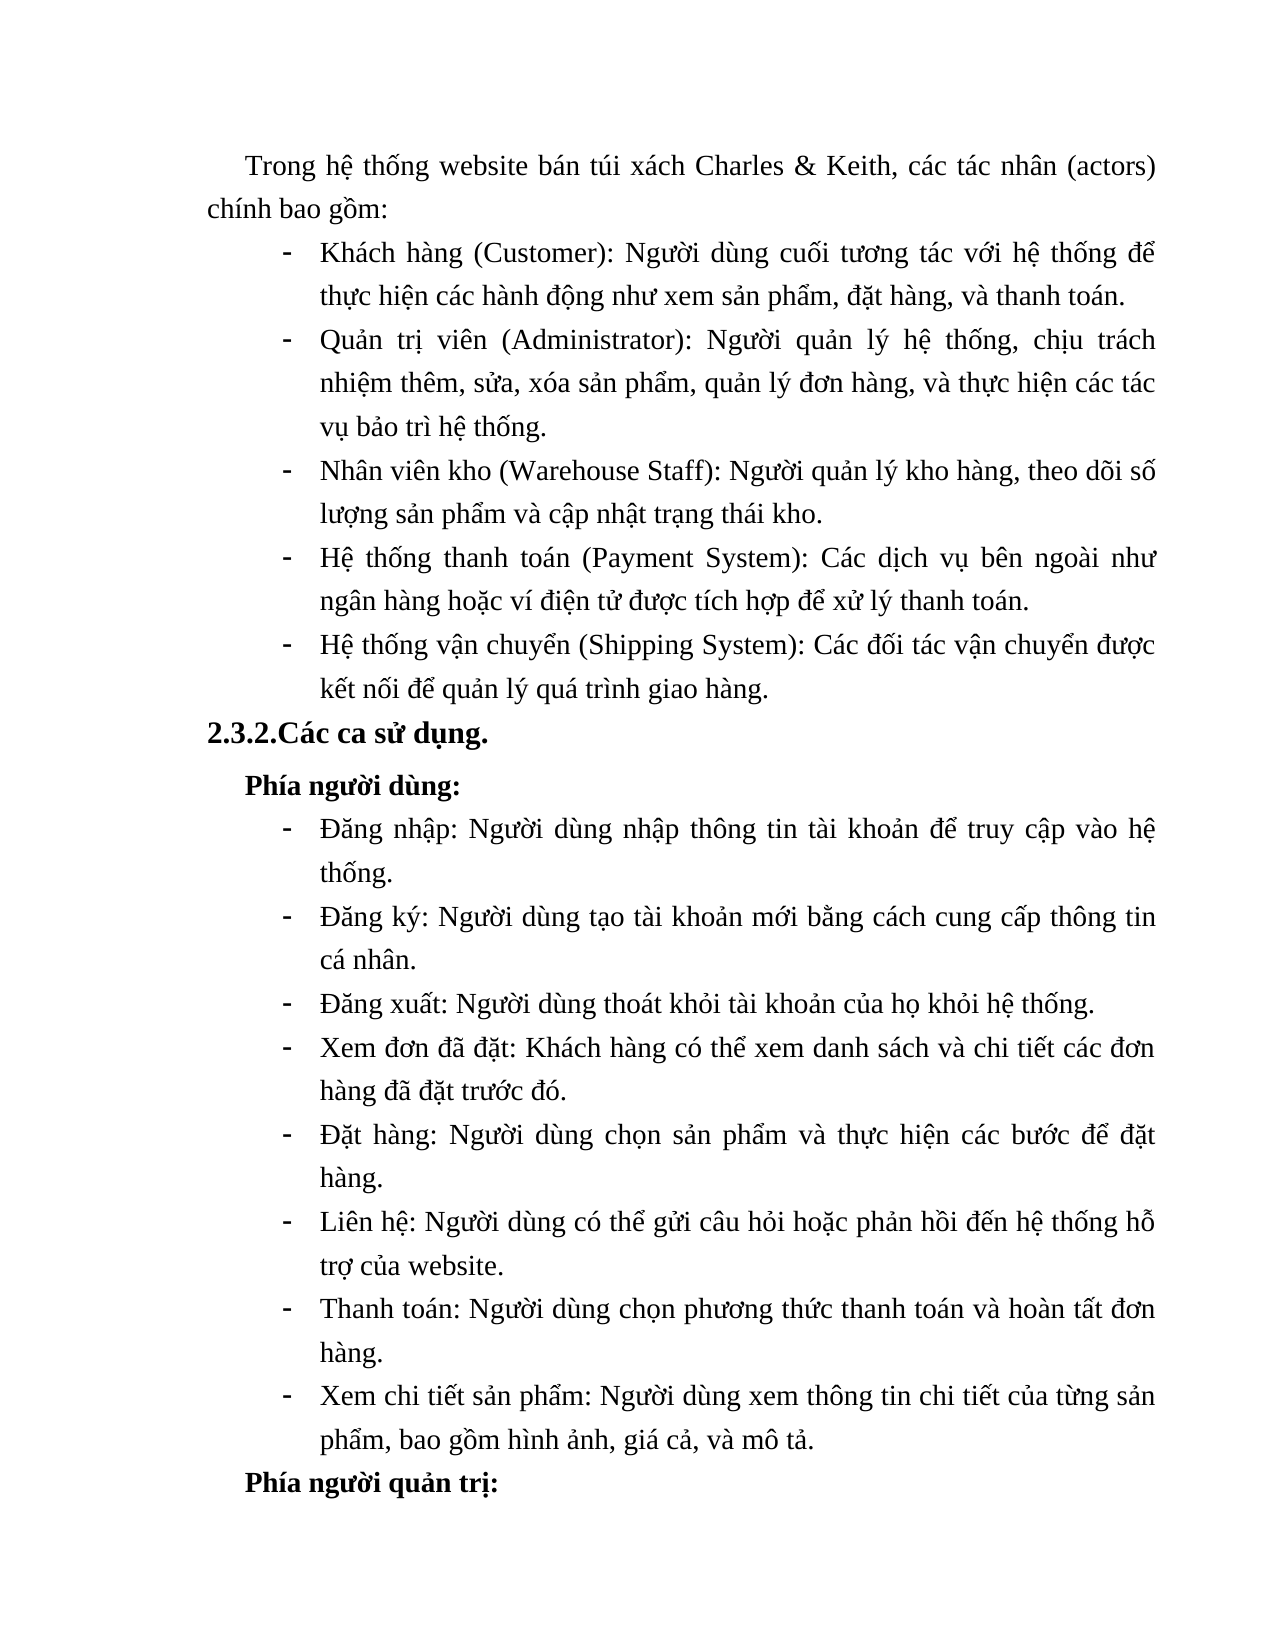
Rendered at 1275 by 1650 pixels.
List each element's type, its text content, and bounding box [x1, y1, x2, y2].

text Trong hệ thống website bán túi xách Charles & Keith, các tác nhân (actors) chính bao gồm: [207, 148, 1157, 225]
list Quản trị viên (Administrator): Người quản lý hệ thống, chịu trách nhiệm thêm, sửa, xóa sản phẩm, quản lý đơn hàng, và thực hiện các tác vụ bảo trì hệ thống. [282, 322, 1157, 443]
list Xem chi tiết sản phẩm: Người dùng xem thông tin chi tiết của từng sản phẩm, bao gồm hình ảnh, giá cả, và mô tả. [282, 1378, 1157, 1456]
subtitle 2.3.2.Các ca sử dụng. [207, 714, 1157, 750]
list Hệ thống thanh toán (Payment System): Các dịch vụ bên ngoài như ngân hàng hoặc ví điện tử được tích hợp để xử lý thanh toán. [282, 540, 1157, 617]
list Thanh toán: Người dùng chọn phương thức thanh toán và hoàn tất đơn hàng. [282, 1291, 1157, 1368]
list Nhân viên kho (Warehouse Staff): Người quản lý kho hàng, theo dõi số lượng sản phẩm và cập nhật trạng thái kho. [282, 453, 1157, 530]
list Đăng xuất: Người dùng thoát khỏi tài khoản của họ khỏi hệ thống. [282, 986, 1157, 1020]
text Phía người dùng: [207, 768, 1157, 802]
list Đăng ký: Người dùng tạo tài khoản mới bằng cách cung cấp thông tin cá nhân. [282, 899, 1157, 976]
list Xem đơn đã đặt: Khách hàng có thể xem danh sách và chi tiết các đơn hàng đã đặt trước đó. [282, 1030, 1157, 1107]
list Hệ thống vận chuyển (Shipping System): Các đối tác vận chuyển được kết nối để quản lý quá trình giao hàng. [282, 627, 1157, 704]
list Khách hàng (Customer): Người dùng cuối tương tác với hệ thống để thực hiện các hành động như xem sản phẩm, đặt hàng, và thanh toán. [282, 235, 1157, 312]
text Phía người quản trị: [207, 1466, 1157, 1499]
list Đăng nhập: Người dùng nhập thông tin tài khoản để truy cập vào hệ thống. [282, 812, 1157, 889]
list Đặt hàng: Người dùng chọn sản phẩm và thực hiện các bước để đặt hàng. [282, 1117, 1157, 1194]
list Liên hệ: Người dùng có thể gửi câu hỏi hoặc phản hồi đến hệ thống hỗ trợ của website. [282, 1204, 1157, 1281]
